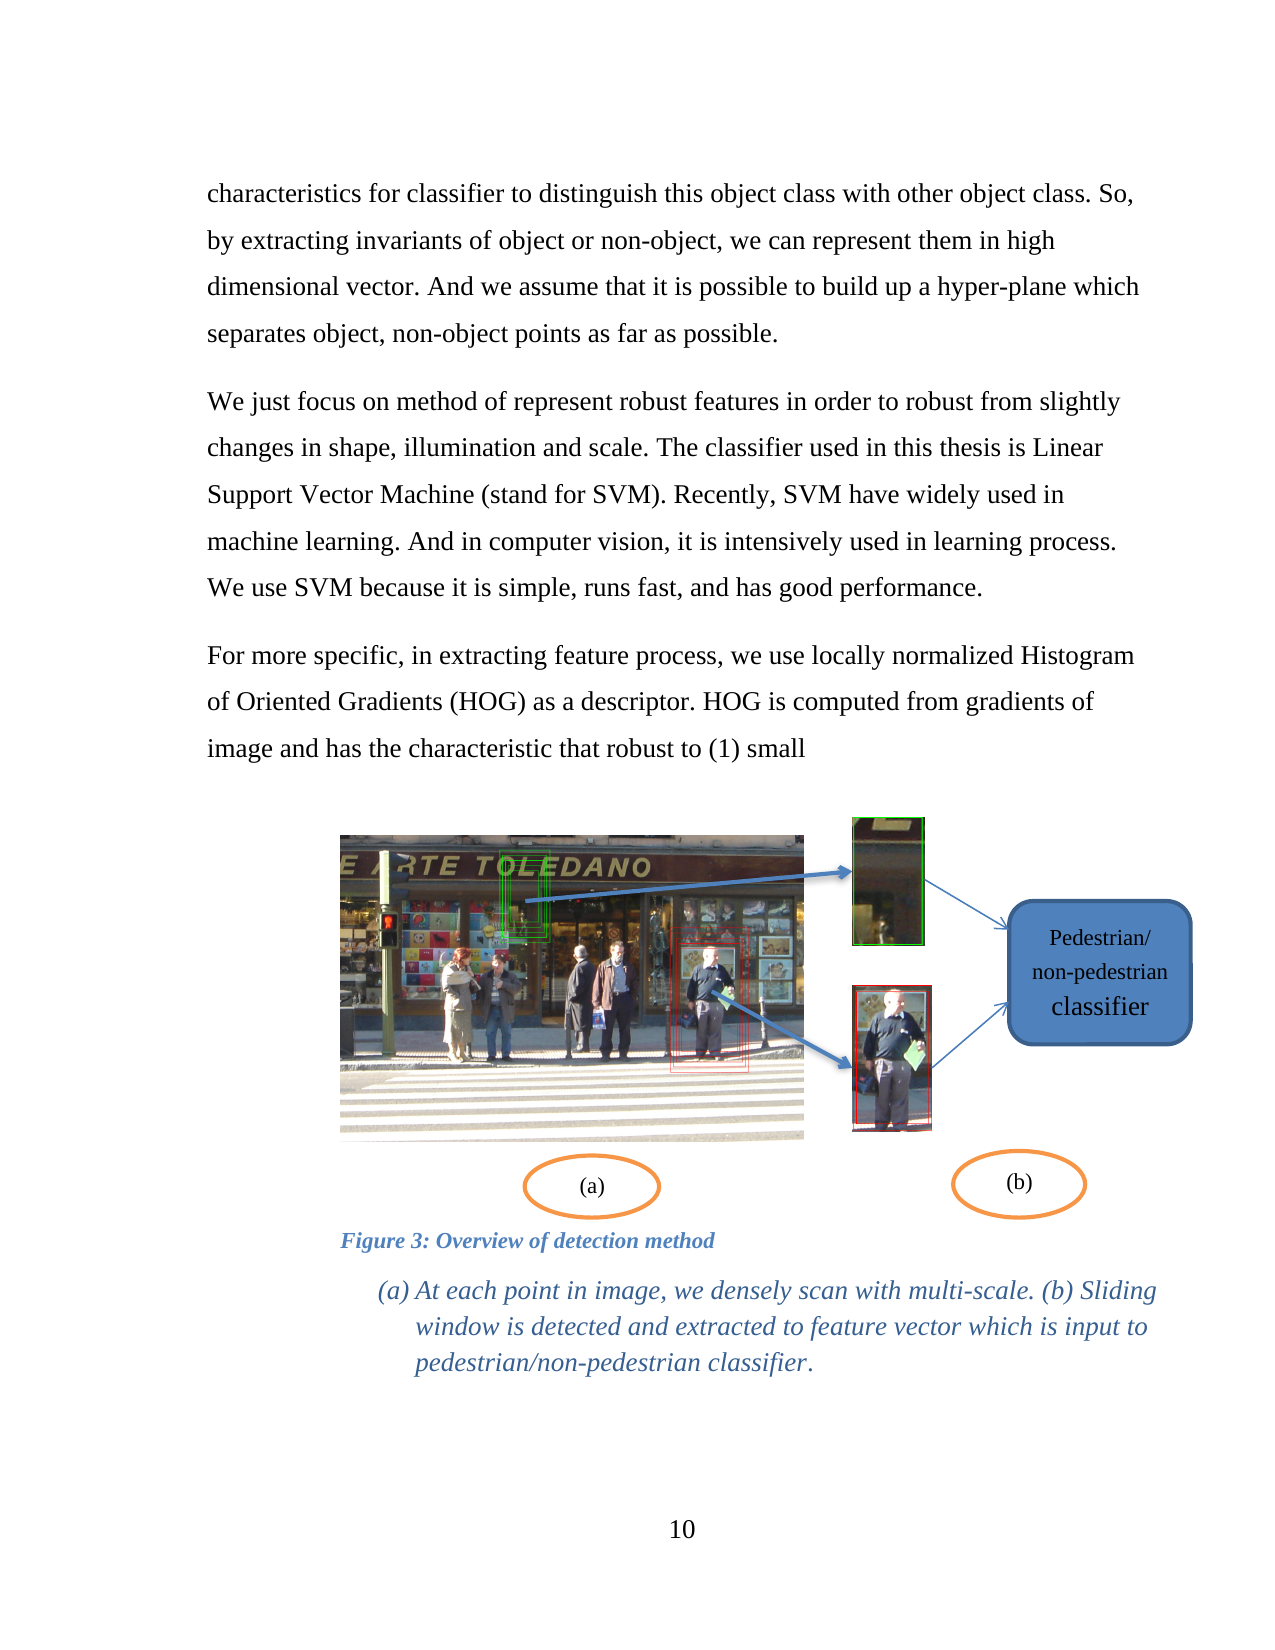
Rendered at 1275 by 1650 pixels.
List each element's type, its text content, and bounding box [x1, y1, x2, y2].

picture [852, 817, 925, 946]
picture [340, 835, 804, 1142]
picture [852, 985, 932, 1132]
text We just focus on method of represent robust features in order to robust from slightly changes in shape, illumination and scale. The classifier used in this thesis is Linear Support Vector Machine (stand for SVM). Recently, SVM have widely used in machine learning. And in computer vision, it is intensively used in learning process. We use SVM because it is simple, runs fast, and has good performance. [207, 385, 1157, 602]
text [207, 177, 1157, 348]
list For more specific, in extracting feature process, we use locally normalized Histogram of Oriented Gradients (HOG) as a descriptor. HOG is computed from gradients of image and has the characteristic that robust to (1) small [207, 639, 1157, 763]
